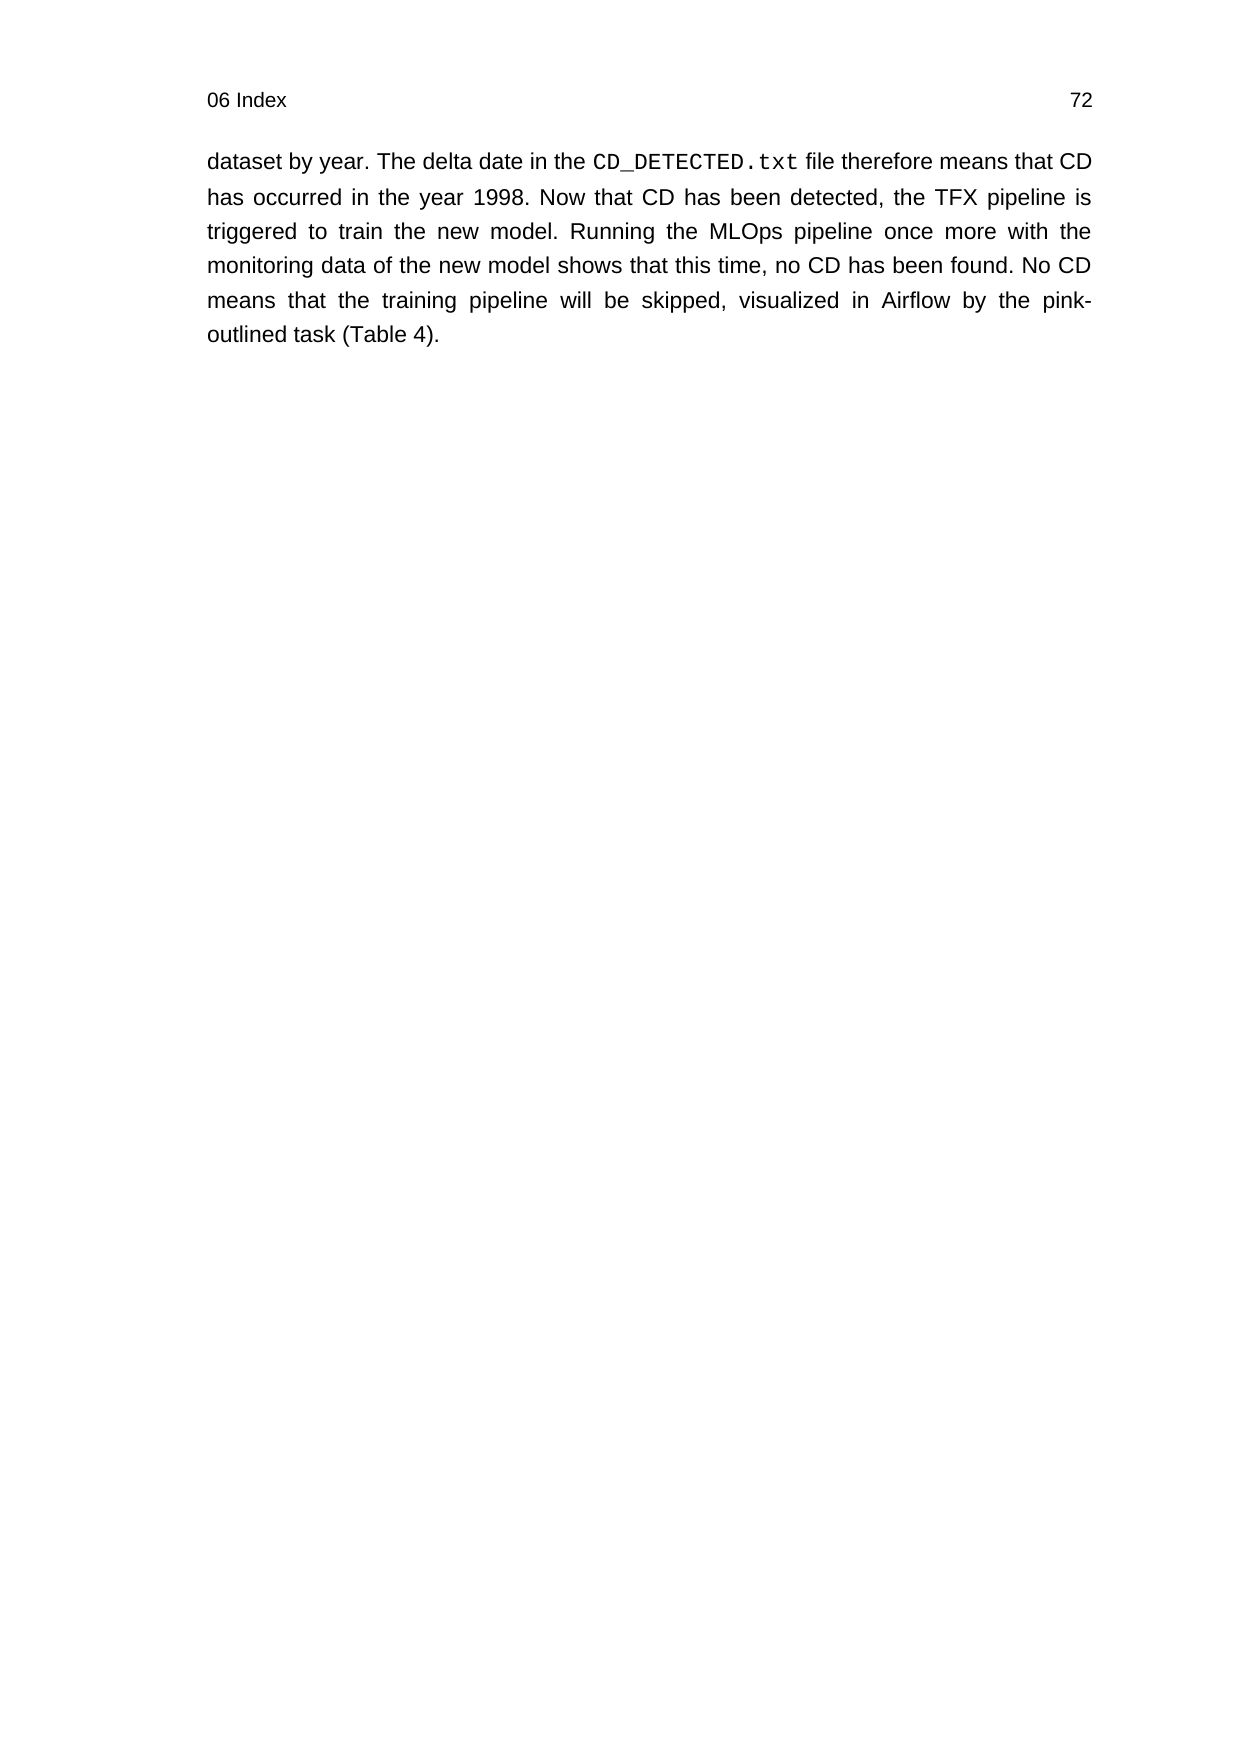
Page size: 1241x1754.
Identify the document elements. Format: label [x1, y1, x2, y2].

text [207, 148, 1092, 347]
